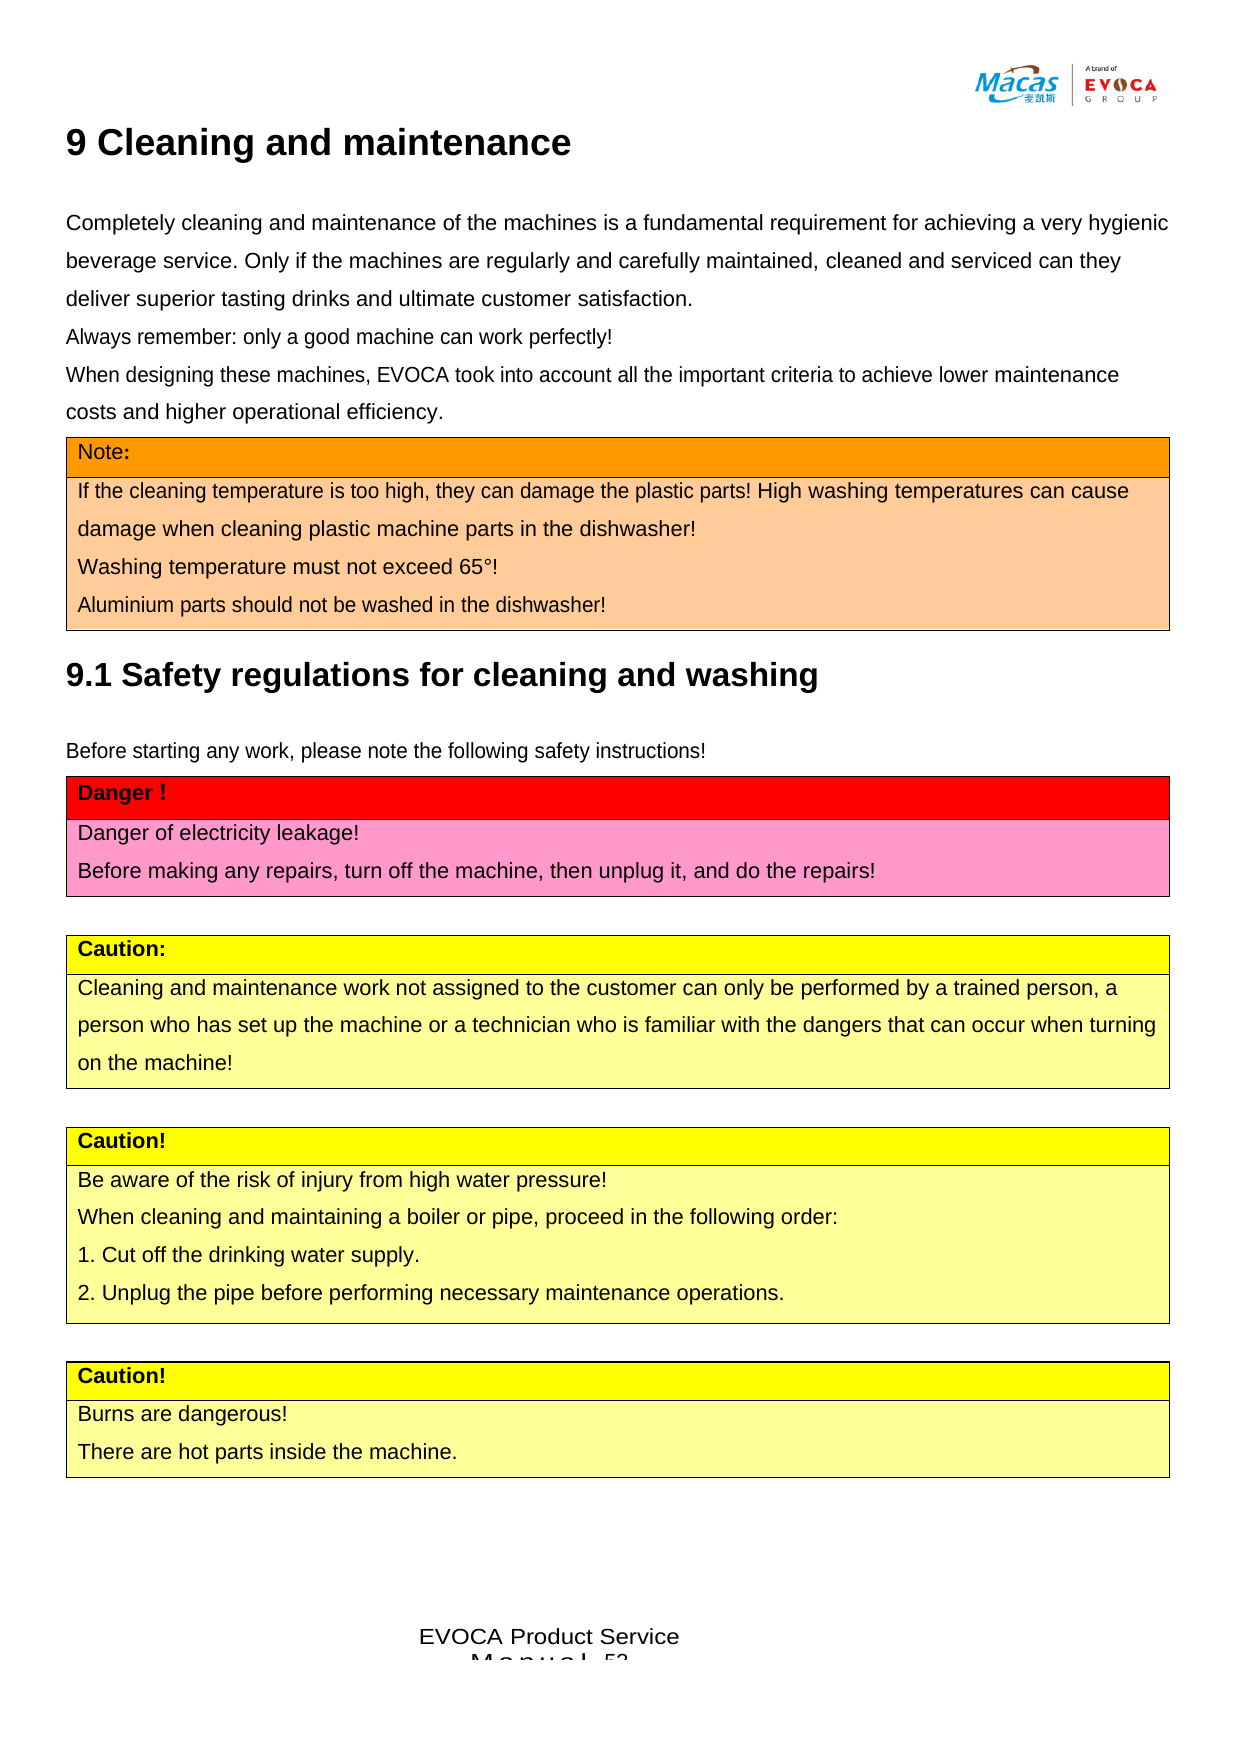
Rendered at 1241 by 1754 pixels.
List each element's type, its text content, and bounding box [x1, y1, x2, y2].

picture [967, 44, 1168, 120]
text When designing these machines, EVOCA took into account all the important criteria to achieve lower maintenance costs and higher operational efficiency. [66, 361, 1169, 424]
text Before starting any work, please note the following safety instructions! [66, 738, 1169, 763]
text Always remember: only a good machine can work perfectly! [66, 324, 1169, 349]
table_cell Danger of electricity leakage! Before making any repairs, turn off the machine, then unplug it, and do the repairs! [67, 820, 1169, 896]
table_header Caution! [67, 1128, 1169, 1165]
subtitle 9.1 Safety regulations for cleaning and washing [66, 656, 1169, 694]
subtitle 9 Cleaning and maintenance [66, 121, 1169, 164]
table_cell If the cleaning temperature is too high, they can damage the plastic parts! High washing temperatures can cause damage when cleaning plastic machine parts in the dishwasher! Washing temperature must not exceed 65°! Aluminium parts should not be washed in the dishwasher! [67, 478, 1169, 629]
table_header Caution: [67, 936, 1169, 973]
table_cell Burns are dangerous! There are hot parts inside the machine. [67, 1401, 1169, 1477]
table_header Note: [67, 438, 1169, 477]
table_header Danger！ [67, 777, 1169, 819]
table_cell Be aware of the risk of injury from high water pressure! When cleaning and maintaining a boiler or pipe, proceed in the following order: 1. Cut off the drinking water supply. 2. Unplug the pipe before performing necessary maintenance operations. [67, 1166, 1169, 1323]
table_cell Cleaning and maintenance work not assigned to the customer can only be performed by a trained person, a person who has set up the machine or a technician who is familiar with the dangers that can occur when turning on the machine! [67, 975, 1169, 1088]
table_header Caution! [67, 1363, 1169, 1400]
text Completely cleaning and maintenance of the machines is a fundamental requirement for achieving a very hygienic beverage service. Only if the machines are regularly and carefully maintained, cleaned and serviced can they deliver superior tasting drinks and ultimate customer satisfaction. [66, 210, 1169, 311]
